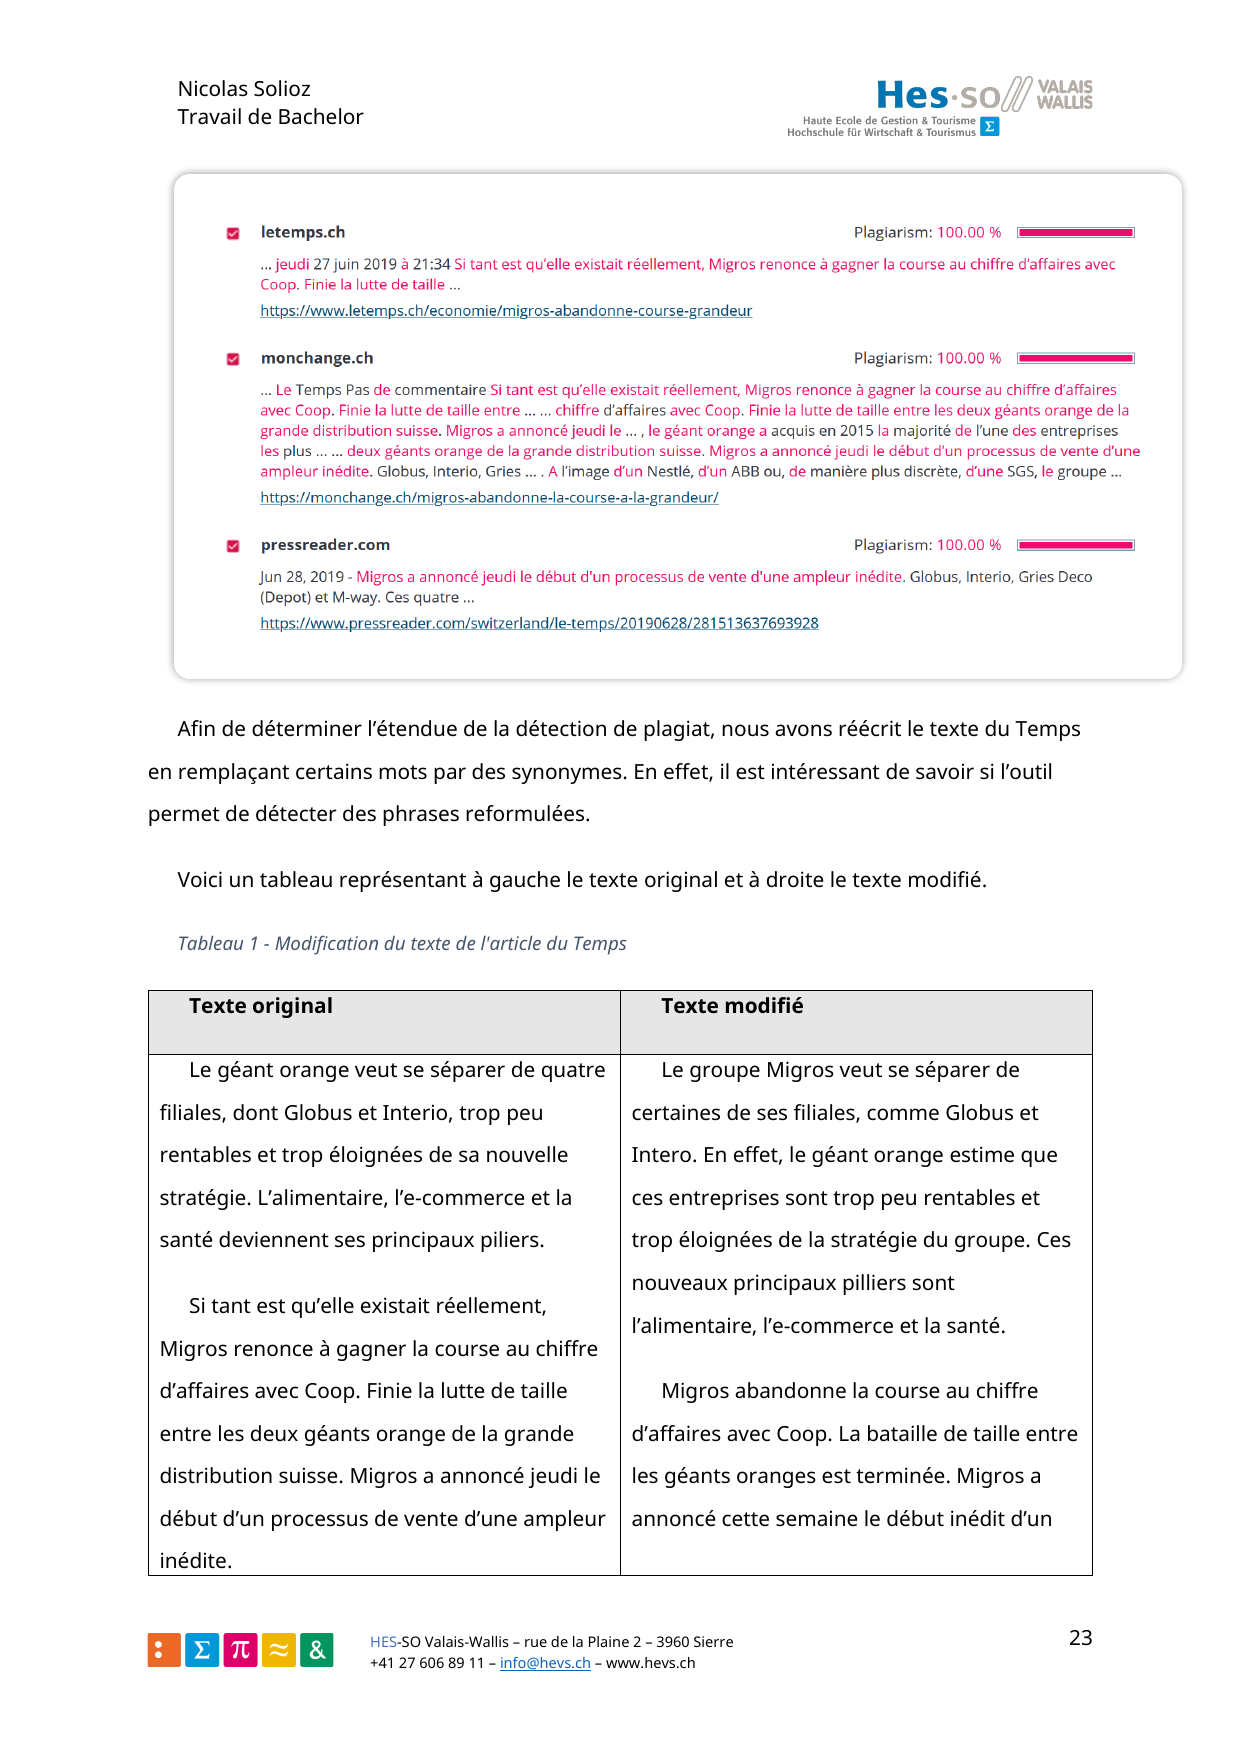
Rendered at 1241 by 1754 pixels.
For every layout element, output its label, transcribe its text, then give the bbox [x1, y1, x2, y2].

text Afin de déterminer l’étendue de la détection de plagiat, nous avons réécrit le texte du Temps en remplaçant certains mots par des synonymes. En effet, il est intéressant de savoir si l’outil permet de détecter des phrases reformulées. [148, 714, 1093, 828]
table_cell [149, 1055, 620, 1575]
picture [205, 205, 1150, 648]
picture [196, 1642, 202, 1652]
picture [196, 1654, 209, 1658]
picture [788, 76, 1093, 136]
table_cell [621, 1055, 1092, 1575]
picture [219, 1633, 334, 1667]
table_header Texte original [149, 991, 620, 1054]
table_header Texte modifié [621, 991, 1092, 1054]
picture [147, 1633, 185, 1667]
text Voici un tableau représentant à gauche le texte original et à droite le texte modifié. [148, 865, 1093, 893]
